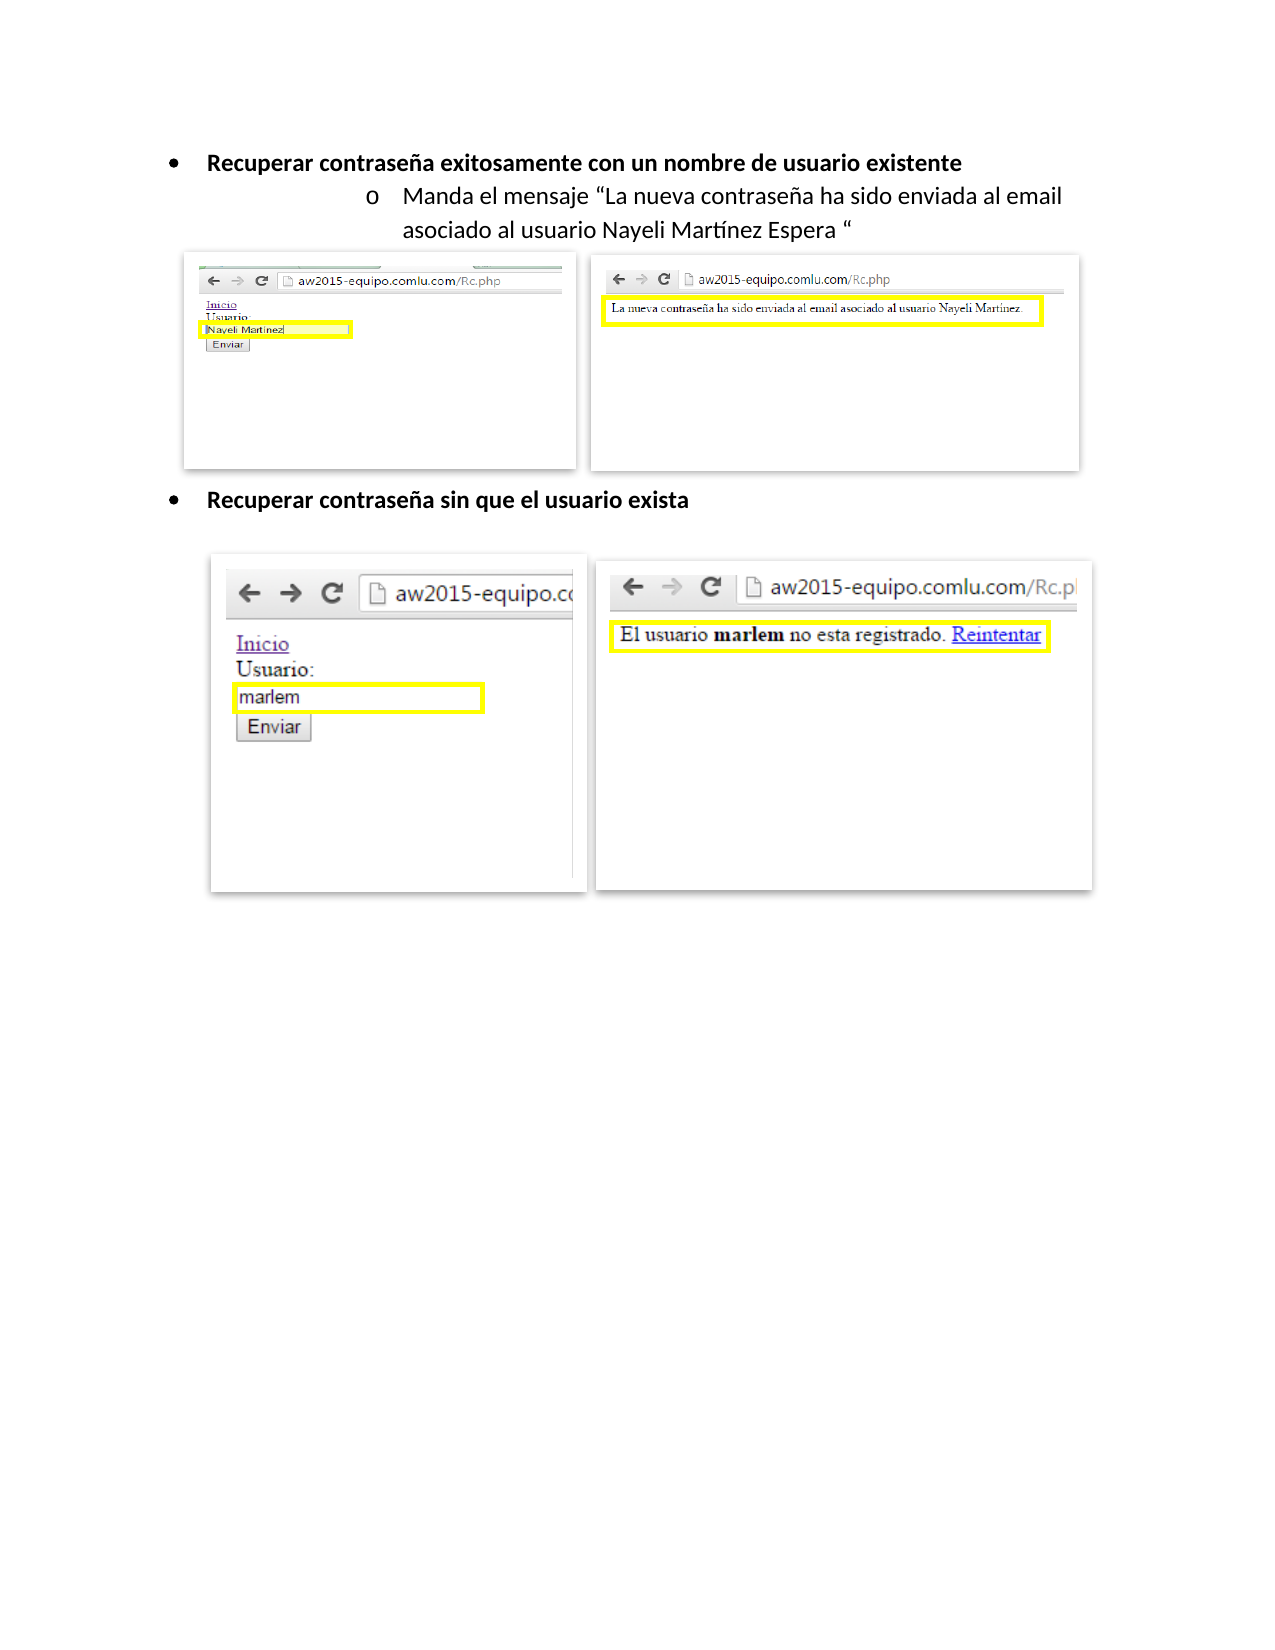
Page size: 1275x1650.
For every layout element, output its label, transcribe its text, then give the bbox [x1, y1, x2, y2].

picture [614, 625, 1046, 649]
list Recuperar contraseña sin que el usuario exista [169, 484, 1098, 515]
picture [606, 300, 1039, 322]
list Manda el mensaje “La nueva contraseña ha sido enviada al email asociado al usuario Nayeli Martínez Espera “ [365, 181, 1098, 245]
picture [199, 266, 562, 455]
picture [610, 575, 1077, 876]
picture [202, 325, 349, 334]
picture [226, 569, 573, 878]
list Recuperar contraseña exitosamente con un nombre de usuario existente [169, 148, 1098, 178]
picture [606, 270, 1064, 456]
